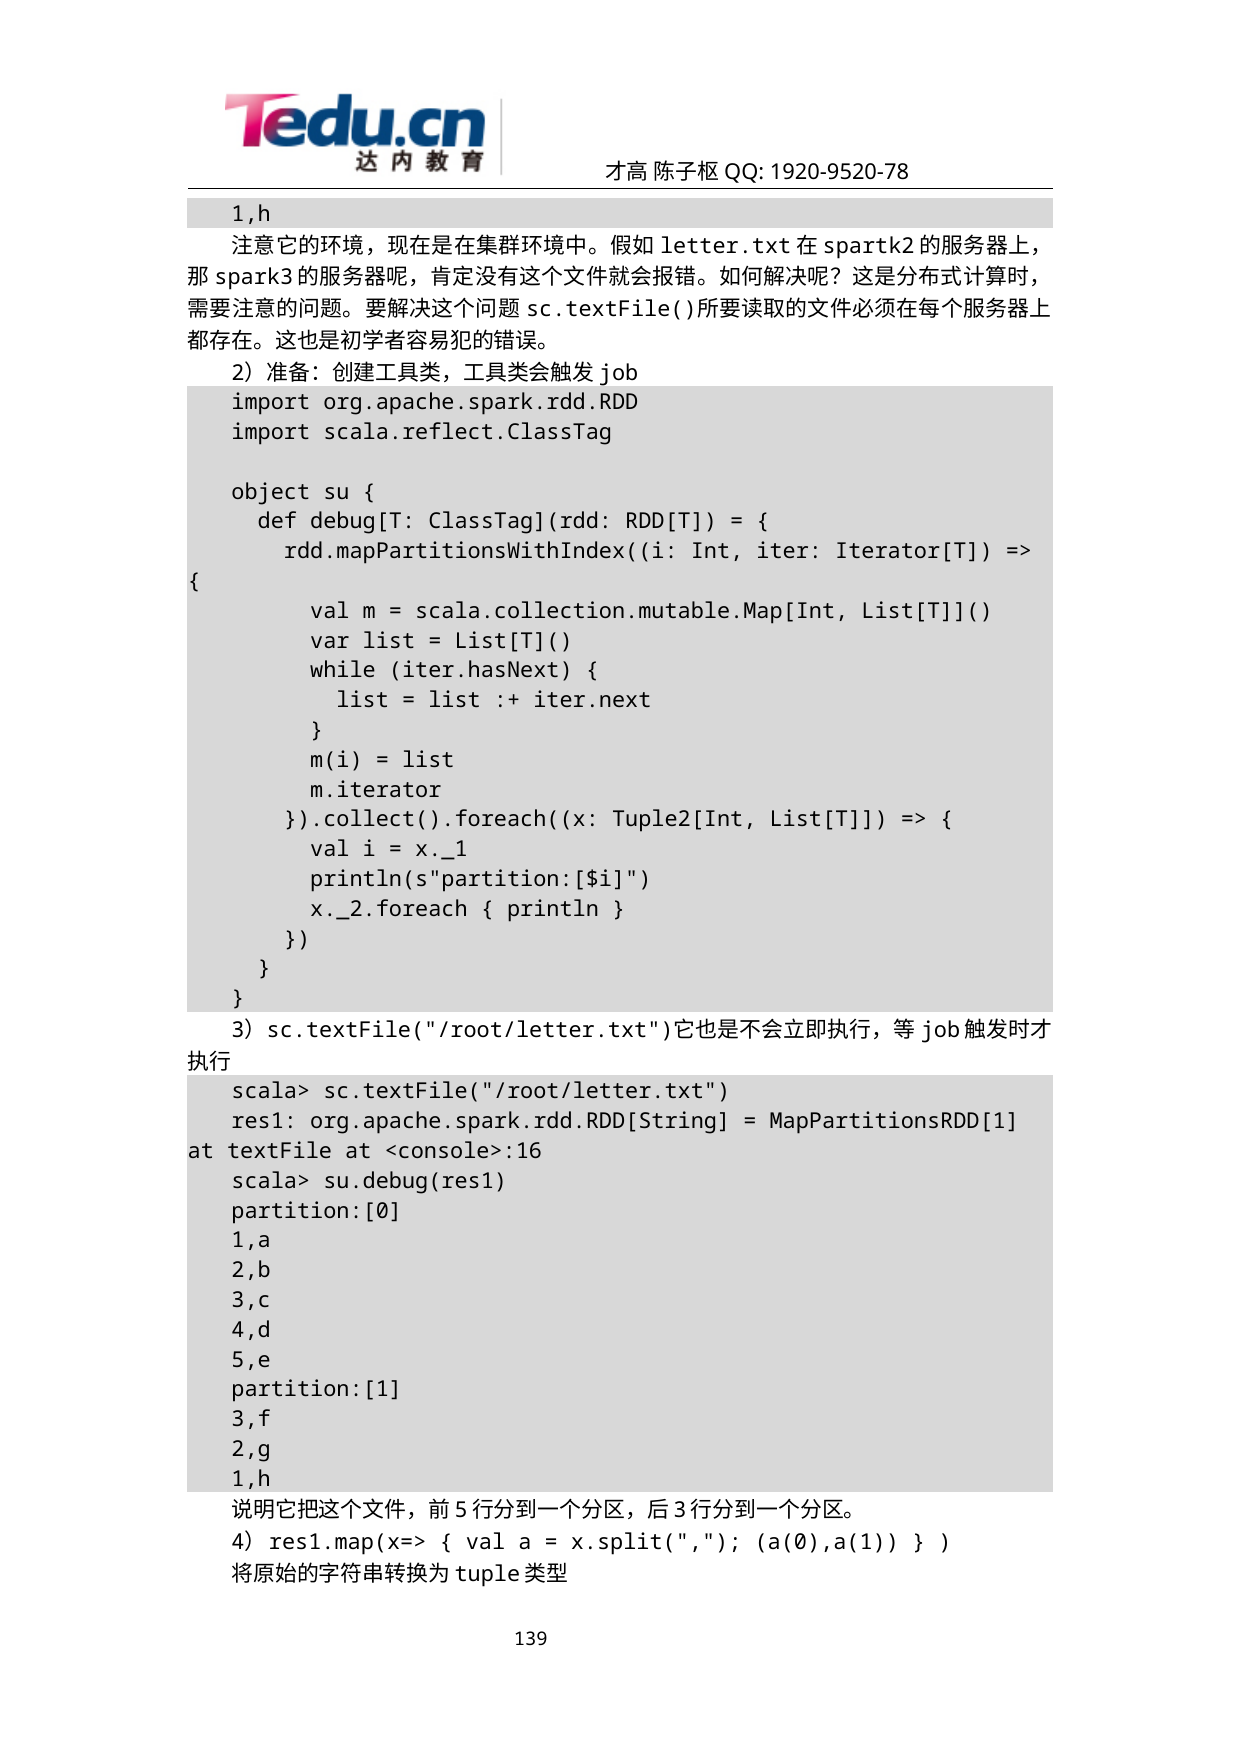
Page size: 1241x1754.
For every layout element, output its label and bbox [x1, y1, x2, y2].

picture [225, 88, 507, 180]
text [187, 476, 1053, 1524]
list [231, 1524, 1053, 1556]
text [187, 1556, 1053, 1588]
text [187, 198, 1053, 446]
